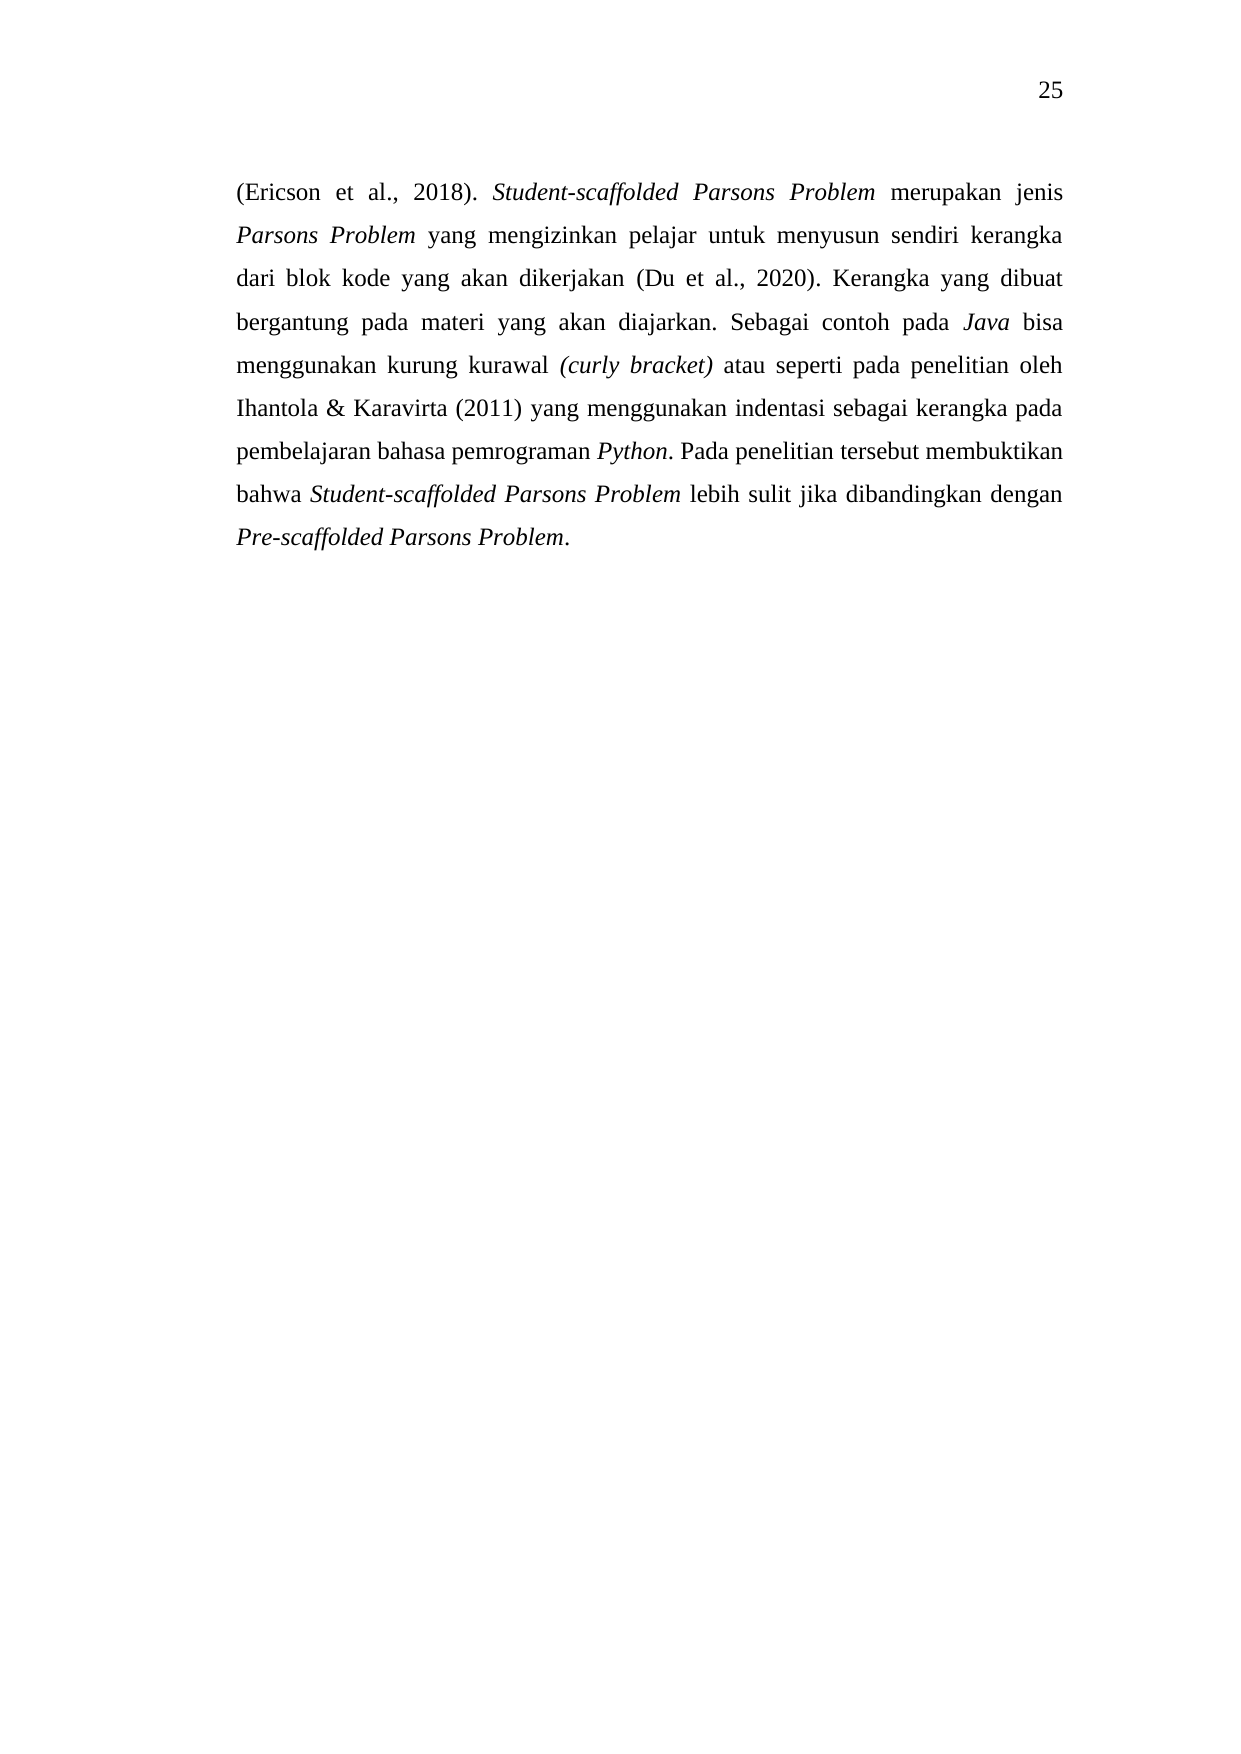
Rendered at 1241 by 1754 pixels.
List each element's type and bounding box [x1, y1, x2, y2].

text [236, 177, 1063, 551]
